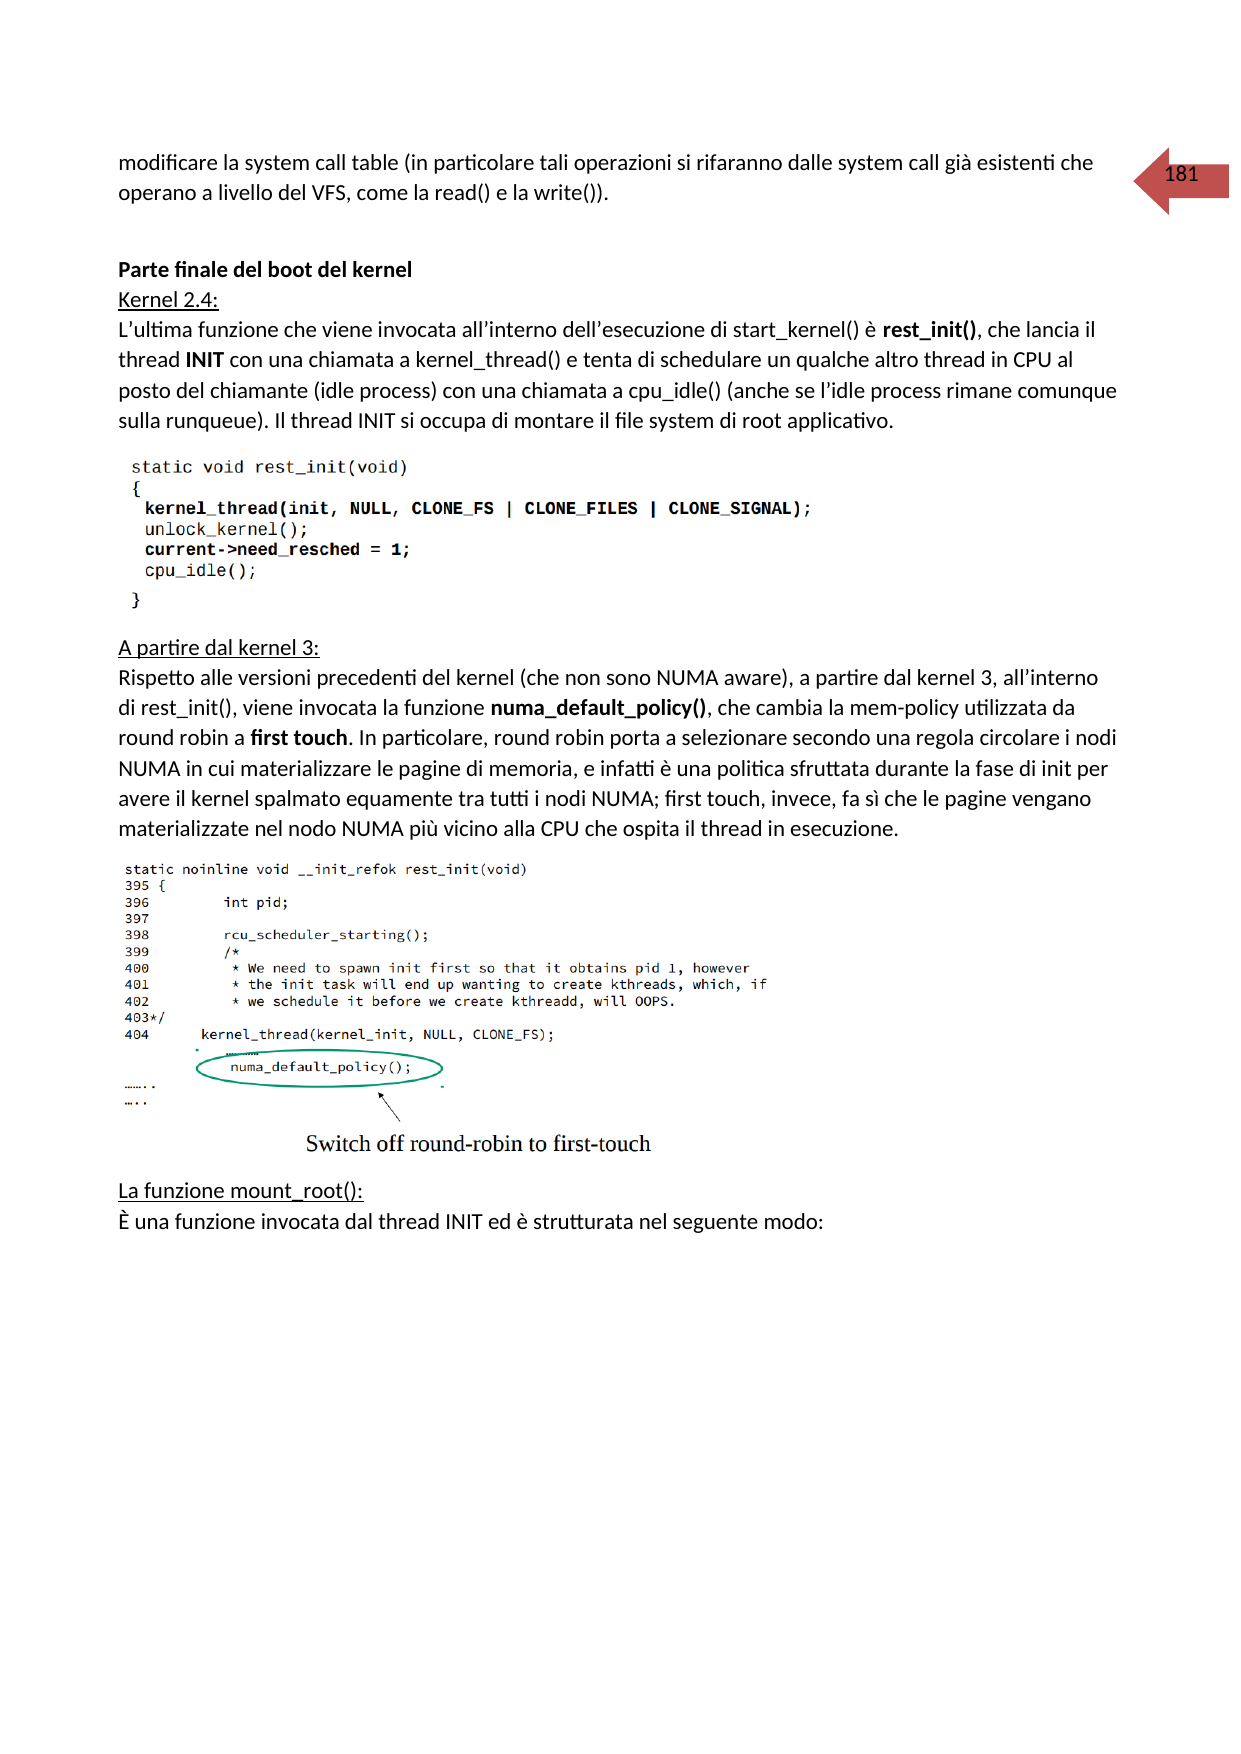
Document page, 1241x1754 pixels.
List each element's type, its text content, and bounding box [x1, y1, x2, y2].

picture [118, 861, 774, 1158]
text La funzione mount_root(): È una funzione invocata dal thread INIT ed è strutturata nel seguente modo: [118, 1177, 1122, 1235]
text A partire dal kernel 3: Rispetto alle versioni precedenti del kernel (che non sono NUMA aware), a partire dal kernel 3, all’interno di rest_init(), viene invocata la funzione numa_default_policy(), che cambia la mem-policy utilizzata da round robin a first touch. In particolare, round robin porta a selezionare secondo una regola circolare i nodi NUMA in cui materializzare le pagine di memoria, e infatti è una politica sfruttata durante la fase di init per avere il kernel spalmato equamente tra tutti i nodi NUMA; first touch, invece, fa sì che le pagine vengano materializzate nel nodo NUMA più vicino alla CPU che ospita il thread in esecuzione. [118, 633, 1122, 842]
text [118, 148, 1122, 206]
picture [118, 452, 819, 614]
text Parte finale del boot del kernel Kernel 2.4: L’ultima funzione che viene invocata all’interno dell’esecuzione di start_kernel() è rest_init(), che lancia il thread INIT con una chiamata a kernel_thread() e tenta di schedulare un qualche altro thread in CPU al posto del chiamante (idle process) con una chiamata a cpu_idle() (anche se l’idle process rimane comunque sulla runqueue). Il thread INIT si occupa di montare il file system di root applicativo. [118, 225, 1122, 434]
